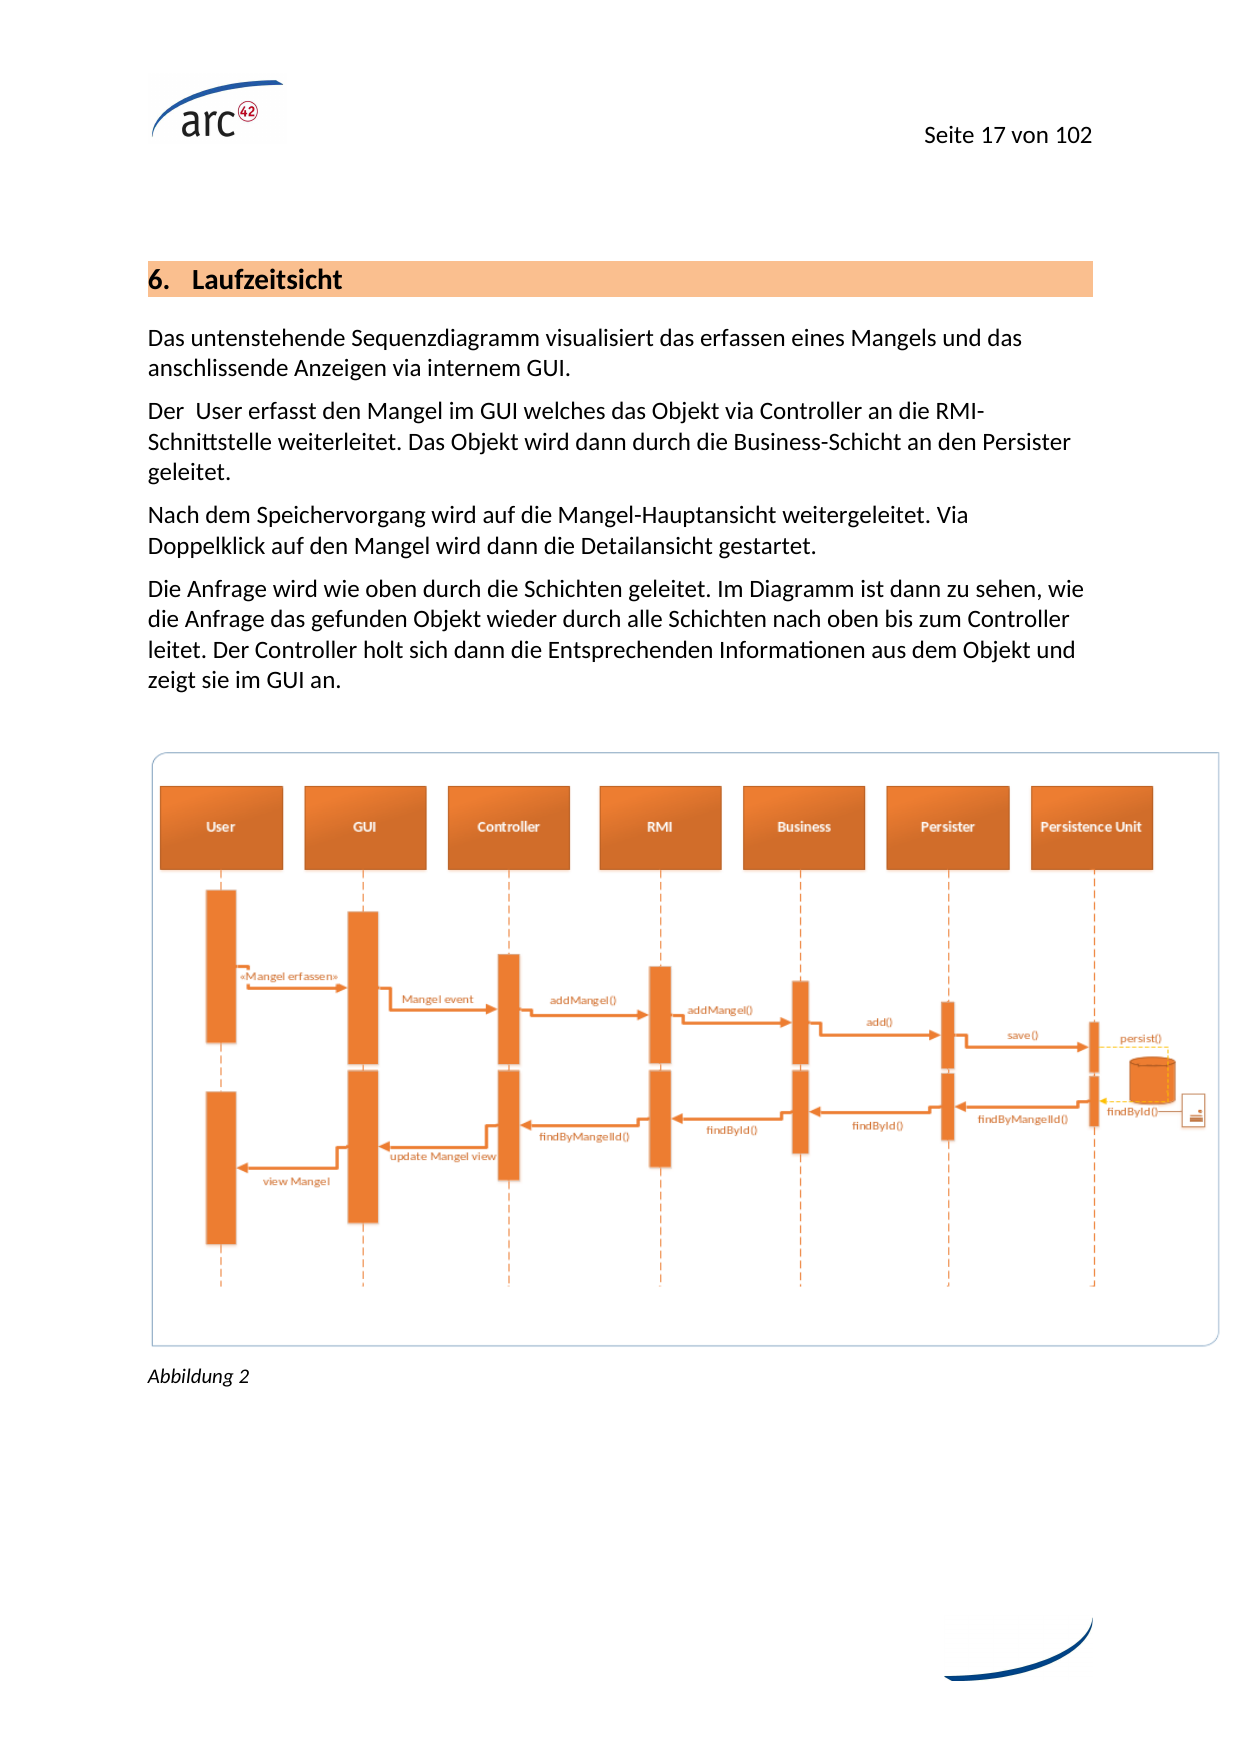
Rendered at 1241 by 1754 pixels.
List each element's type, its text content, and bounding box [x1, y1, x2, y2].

text Die Anfrage wird wie oben durch die Schichten geleitet. Im Diagramm ist dann zu sehen, wie die Anfrage das gefunden Objekt wieder durch alle Schichten nach oben bis zum Controller leitet. Der Controller holt sich dann die Entsprechenden Informationen aus dem Objekt und zeigt sie im GUI an. [148, 573, 1093, 695]
text Nach dem Speichervorgang wird auf die Mangel-Hauptansicht weitergeleitet. Via Doppelklick auf den Mangel wird dann die Detailansicht gestartet. [148, 499, 1093, 560]
text Abbildung 2 [148, 1363, 1093, 1388]
text Der User erfasst den Mangel im GUI welches das Objekt via Controller an die RMI-Schnittstelle weiterleitet. Das Objekt wird dann durch die Business-Schicht an den Persister geleitet. [148, 395, 1093, 487]
subtitle Laufzeitsicht [148, 261, 1093, 297]
picture [944, 1615, 1093, 1681]
picture [147, 73, 288, 144]
text Das untenstehende Sequenzdiagramm visualisiert das erfassen eines Mangels und das anschlissende Anzeigen via internem GUI. [148, 322, 1093, 383]
